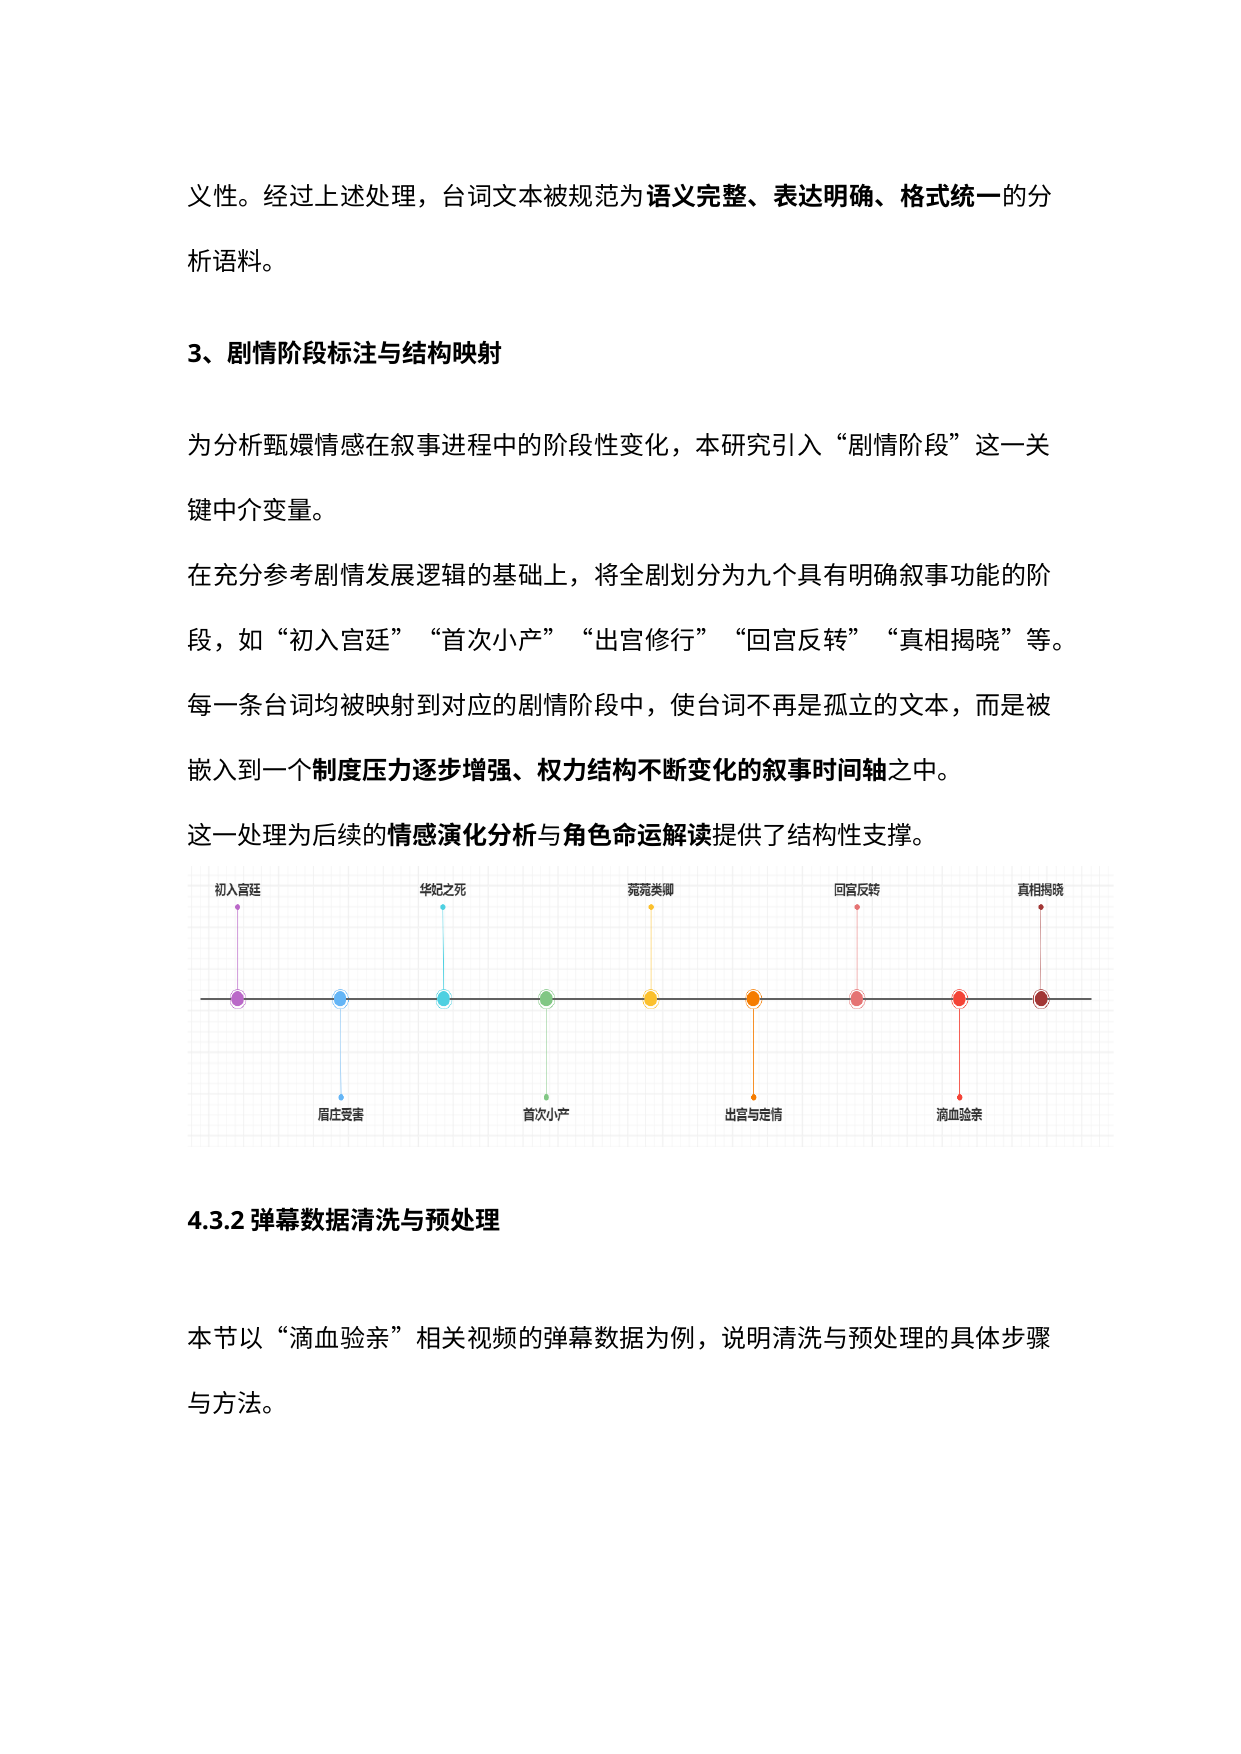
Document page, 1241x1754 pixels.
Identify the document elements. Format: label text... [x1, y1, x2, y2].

subtitle 4.3.2弹幕数据清洗与预处理 [187, 1186, 1053, 1251]
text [187, 162, 1053, 292]
text 这一处理为后续的情感演化分析与角色命运解读提供了结构性支撑。 [187, 801, 1053, 866]
picture [187, 866, 1114, 1147]
text 本节以“滴血验亲”相关视频的弹幕数据为例，说明清洗与预处理的具体步骤与方法。 [187, 1304, 1053, 1434]
subtitle 3、剧情阶段标注与结构映射 [187, 319, 1053, 384]
text 在充分参考剧情发展逻辑的基础上，将全剧划分为九个具有明确叙事功能的阶段，如“初入宫廷”“首次小产”“出宫修行”“回宫反转”“真相揭晓”等。每一条台词均被映射到对应的剧情阶段中，使台词不再是孤立的文本，而是被嵌入到一个制度压力逐步增强、权力结构不断变化的叙事时间轴之中。 [187, 541, 1053, 801]
text 为分析甄嬛情感在叙事进程中的阶段性变化，本研究引入“剧情阶段”这一关键中介变量。 [187, 411, 1053, 541]
